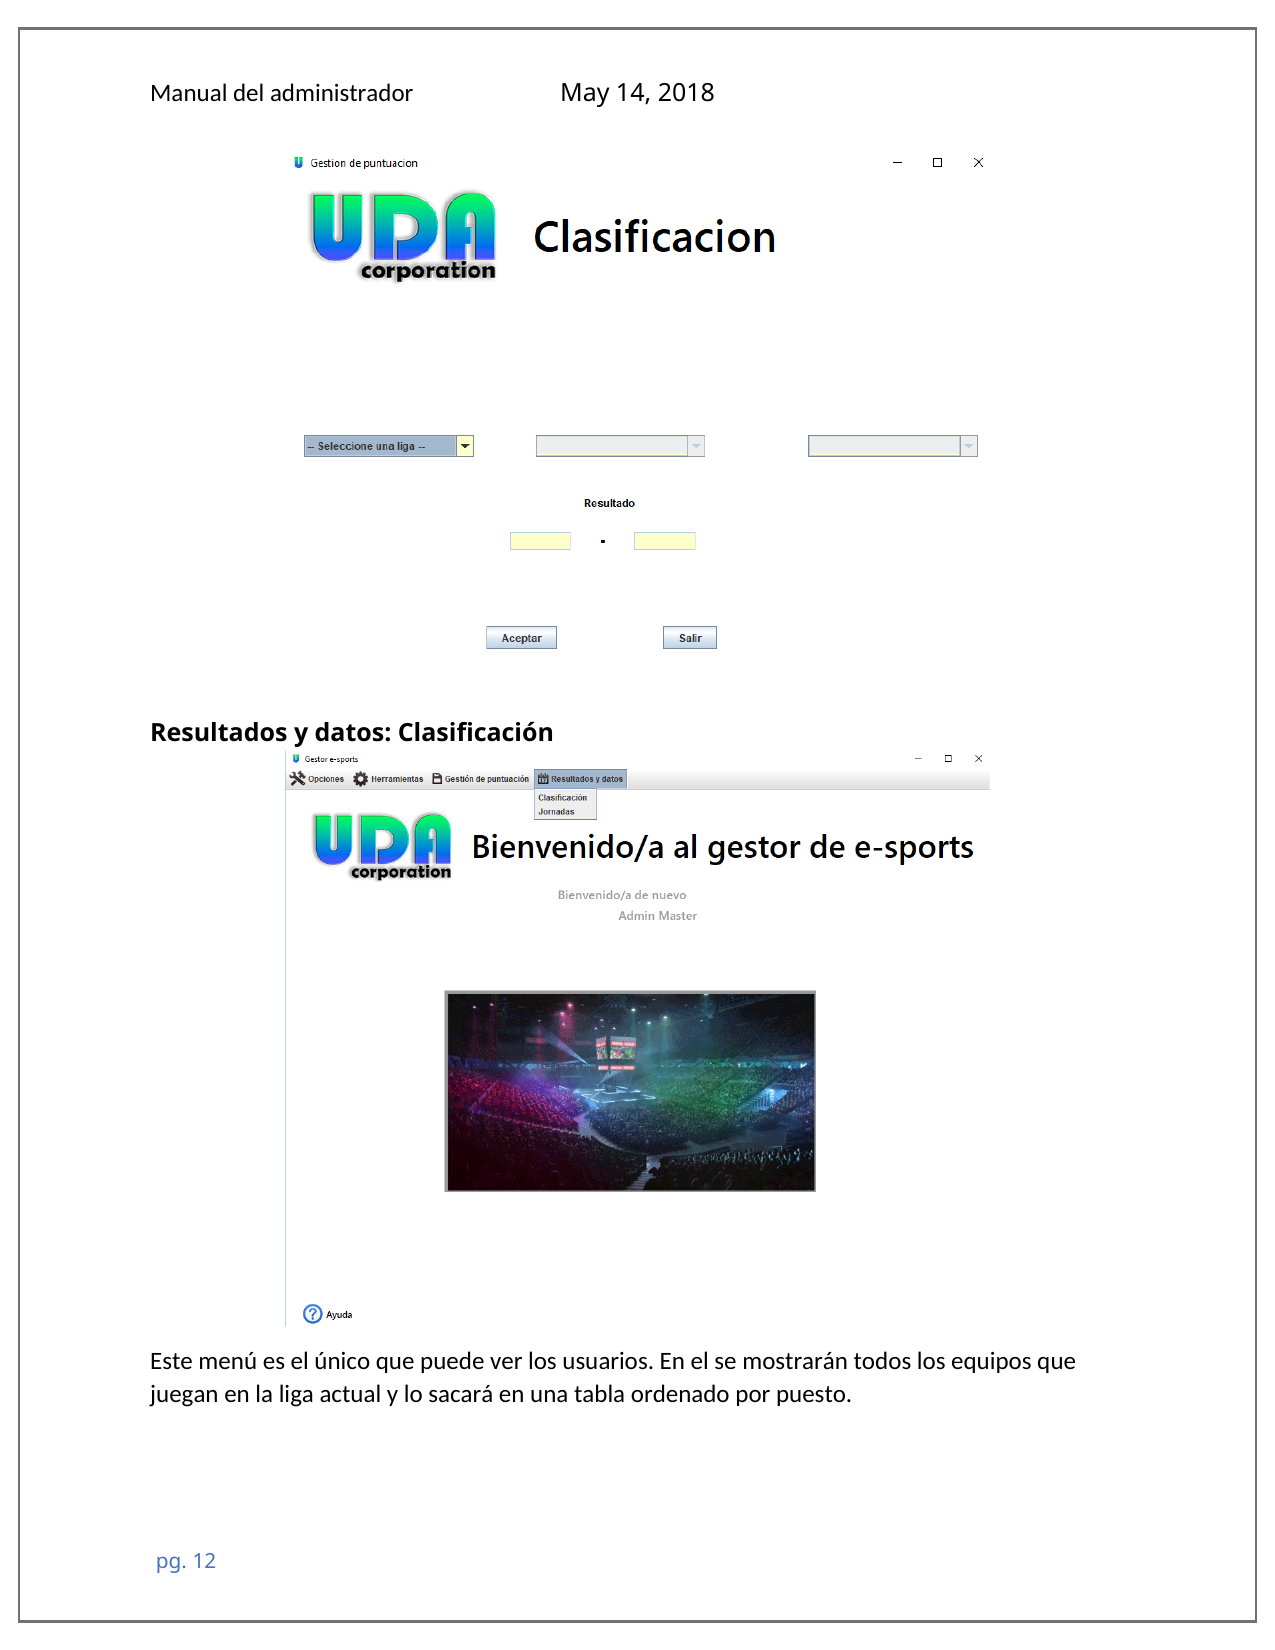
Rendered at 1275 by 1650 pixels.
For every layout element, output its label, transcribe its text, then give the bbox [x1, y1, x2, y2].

picture [290, 150, 985, 687]
picture [285, 751, 990, 1327]
subtitle Resultados y datos: Clasificación [150, 714, 1125, 748]
text Este menú es el único que puede ver los usuarios. En el se mostrarán todos los equipos que juegan en la liga actual y lo sacará en una tabla ordenado por puesto. [150, 1345, 1125, 1409]
